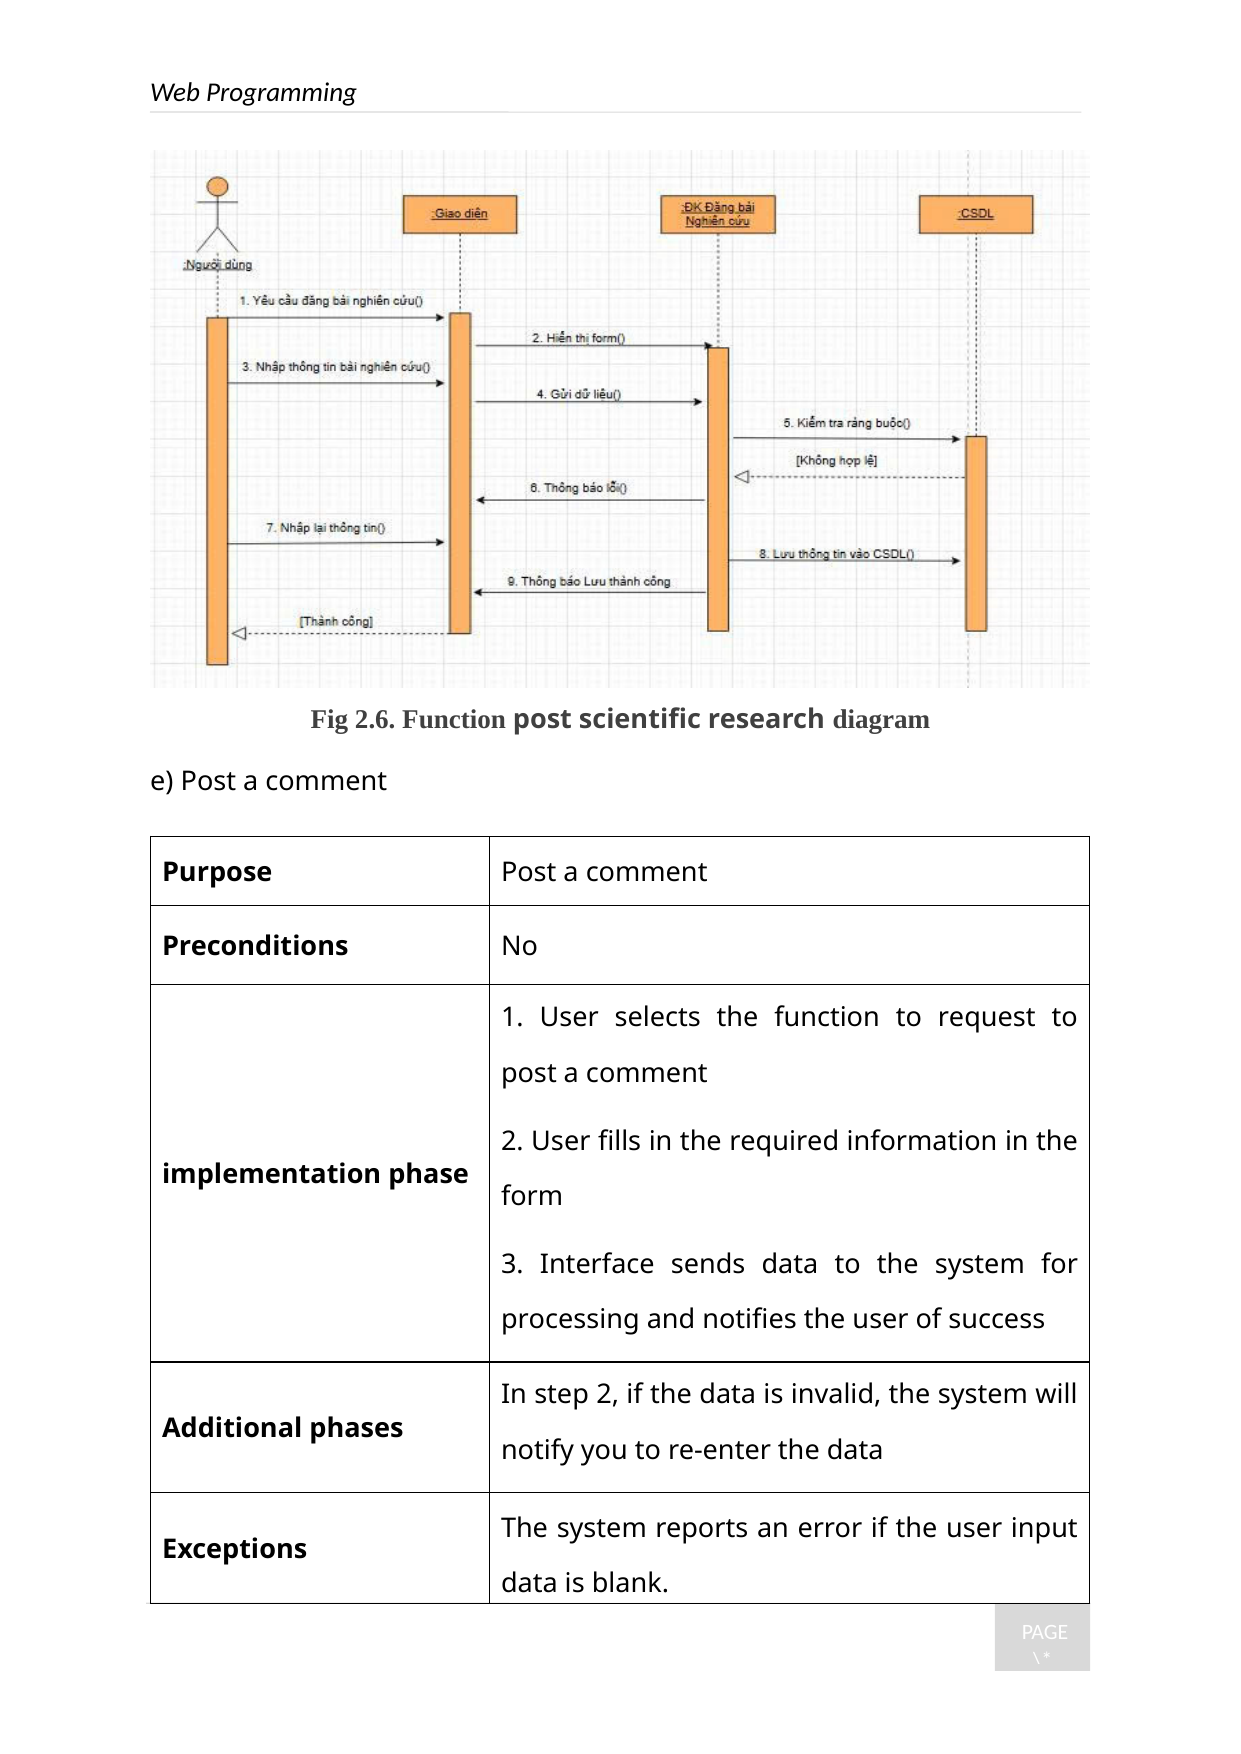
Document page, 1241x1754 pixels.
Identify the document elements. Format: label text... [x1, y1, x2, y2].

text Fig 2.6. Function post scientific research diagram [150, 700, 1090, 737]
table_cell Exceptions [151, 1493, 489, 1603]
table_cell The system reports an error if the user input data is blank. [490, 1493, 1089, 1603]
table_cell 1. User selects the function to request to post a comment 2. User fills in the required information in the form 3. Interface sends data to the system for processing and notifies the user of success [490, 985, 1089, 1361]
table_cell No [490, 906, 1089, 984]
text e) Post a comment [150, 762, 1090, 799]
picture [150, 150, 1090, 688]
table_cell implementation phase [151, 985, 489, 1361]
table_cell Preconditions [151, 906, 489, 984]
table_cell Additional phases [151, 1363, 489, 1492]
table_cell In step 2, if the data is invalid, the system will notify you to re-enter the data [490, 1363, 1089, 1492]
table_header Post a comment [490, 837, 1089, 905]
table_header Purpose [151, 837, 489, 905]
